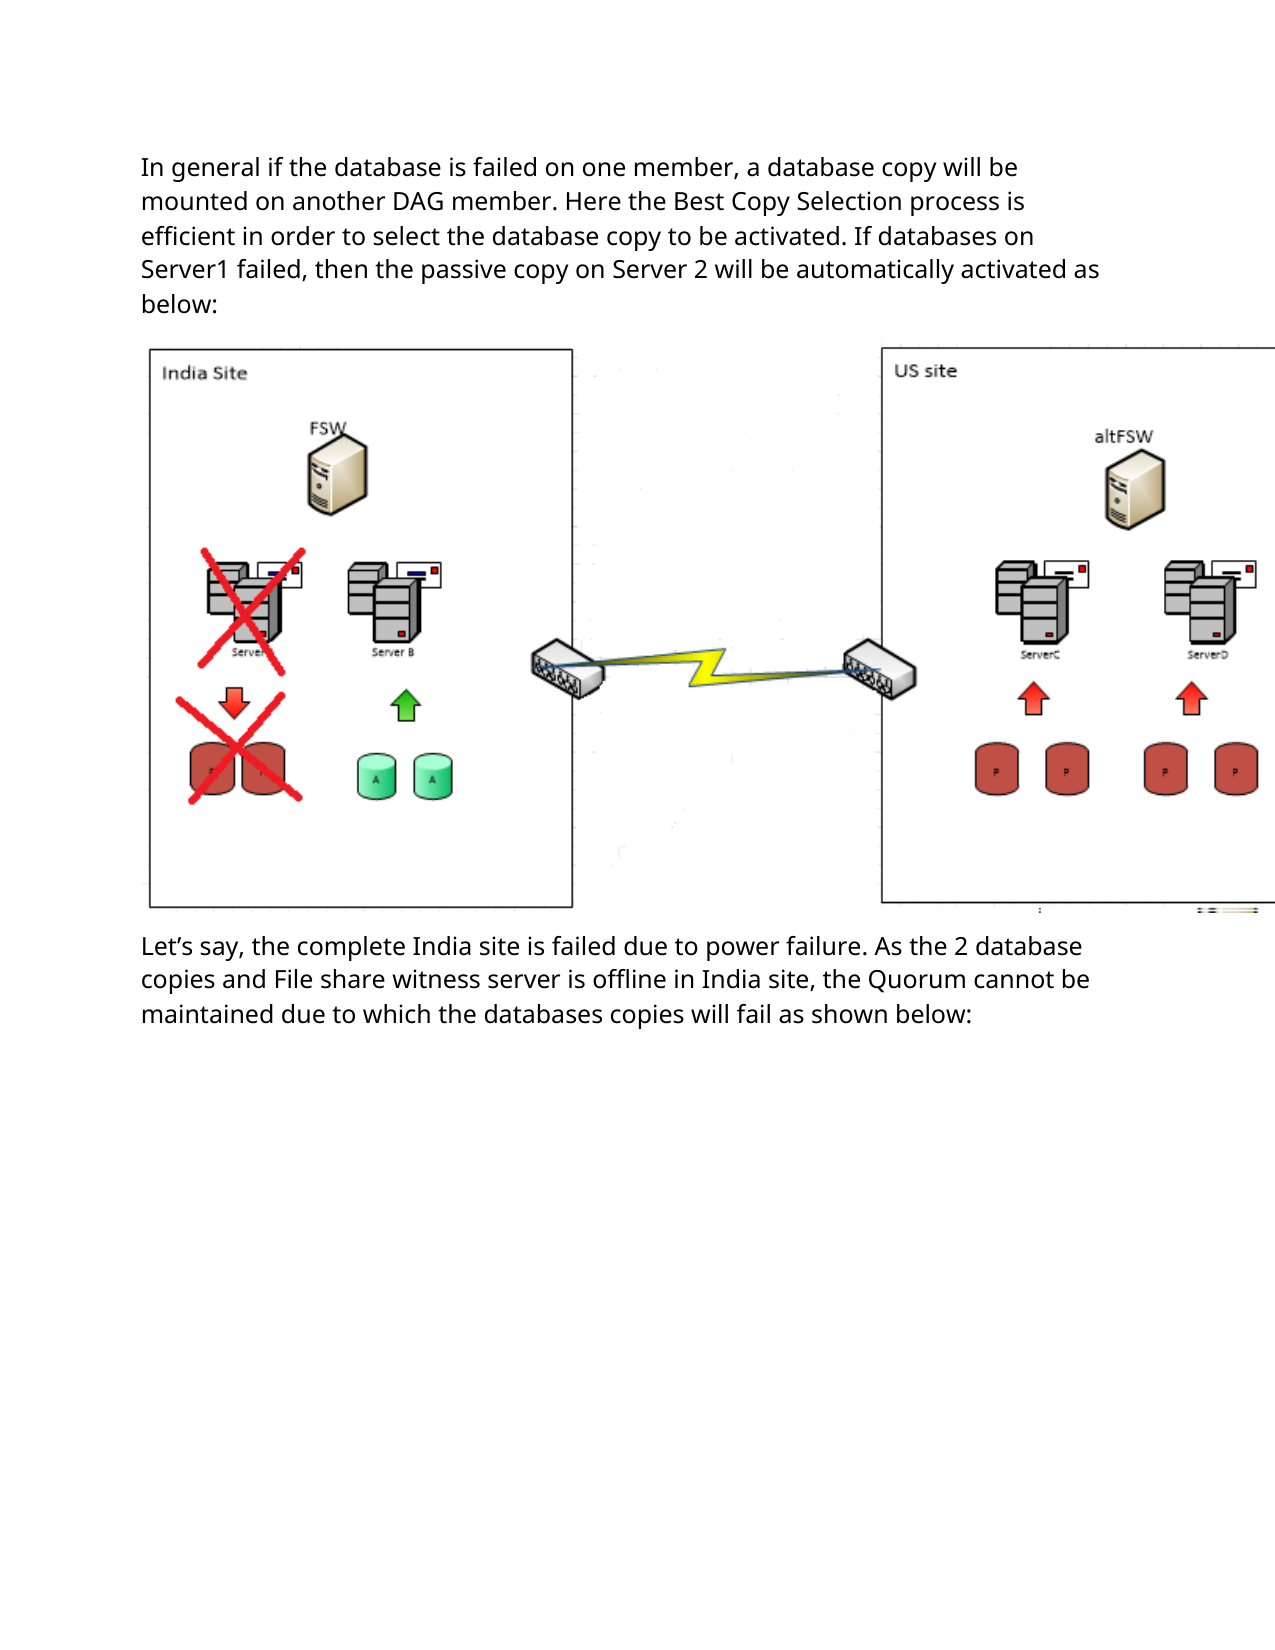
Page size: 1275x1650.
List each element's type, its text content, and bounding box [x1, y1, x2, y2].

picture [140, 336, 1275, 913]
text Let’s say, the complete India site is failed due to power failure. As the 2 database copies and File share witness server is offline in India site, the Quorum cannot be maintained due to which the databases copies will fail as shown below: [141, 928, 1125, 1030]
text In general if the database is failed on one member, a database copy will be mounted on another DAG member. Here the Best Copy Selection process is efficient in order to select the database copy to be activated. If databases on Server1 failed, then the passive copy on Server 2 will be automatically activated as below: [141, 150, 1125, 320]
